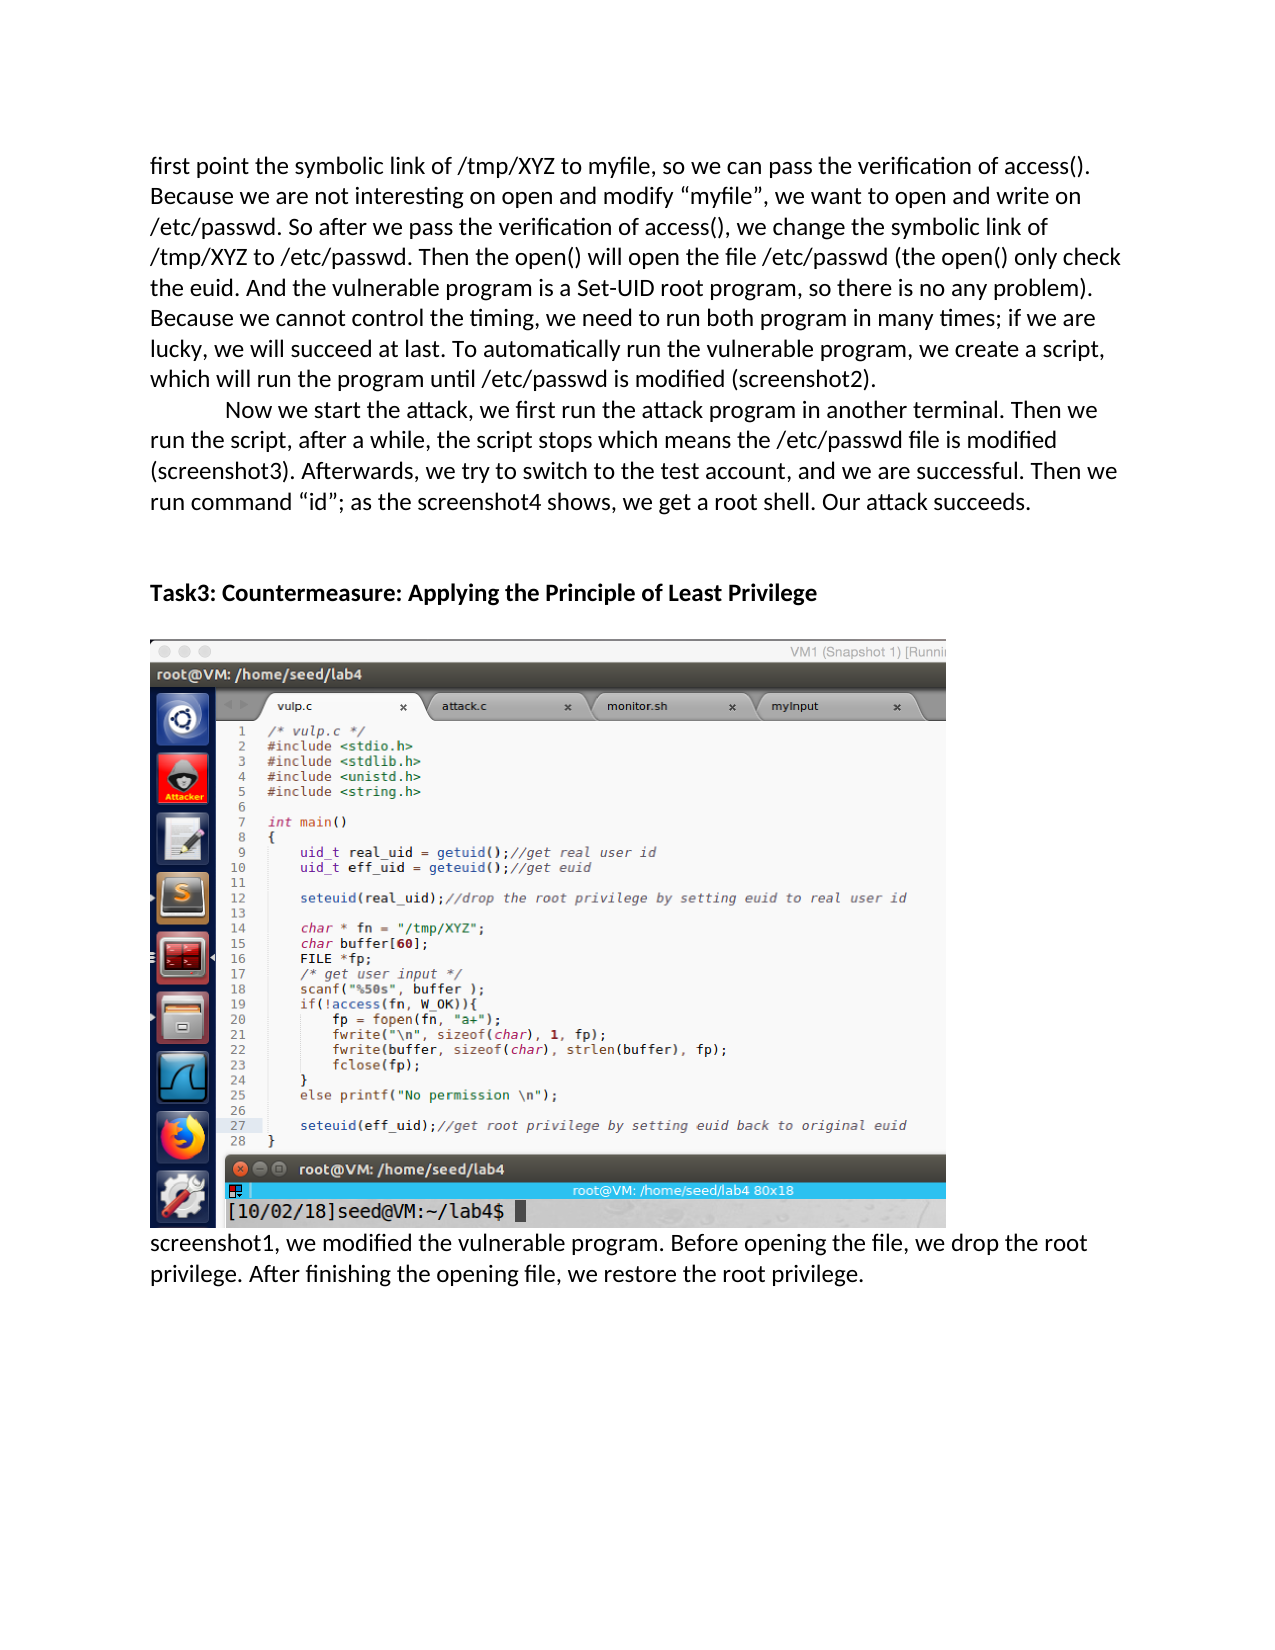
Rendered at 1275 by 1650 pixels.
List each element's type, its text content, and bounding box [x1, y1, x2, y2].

picture [150, 638, 946, 1228]
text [150, 150, 1125, 394]
text screenshot1, we modified the vulnerable program. Before opening the file, we drop the root privilege. After finishing the opening file, we restore the root privilege. [150, 1228, 1125, 1289]
text Task3: Countermeasure: Applying the Principle of Least Privilege [150, 577, 1125, 608]
text Now we start the attack, we first run the attack program in another terminal. Then we run the script, after a while, the script stops which means the /etc/passwd file is modified (screenshot3). Afterwards, we try to switch to the test account, and we are successful. Then we run command “id”; as the screenshot4 shows, we get a root shell. Our attack succeeds. [150, 394, 1125, 516]
